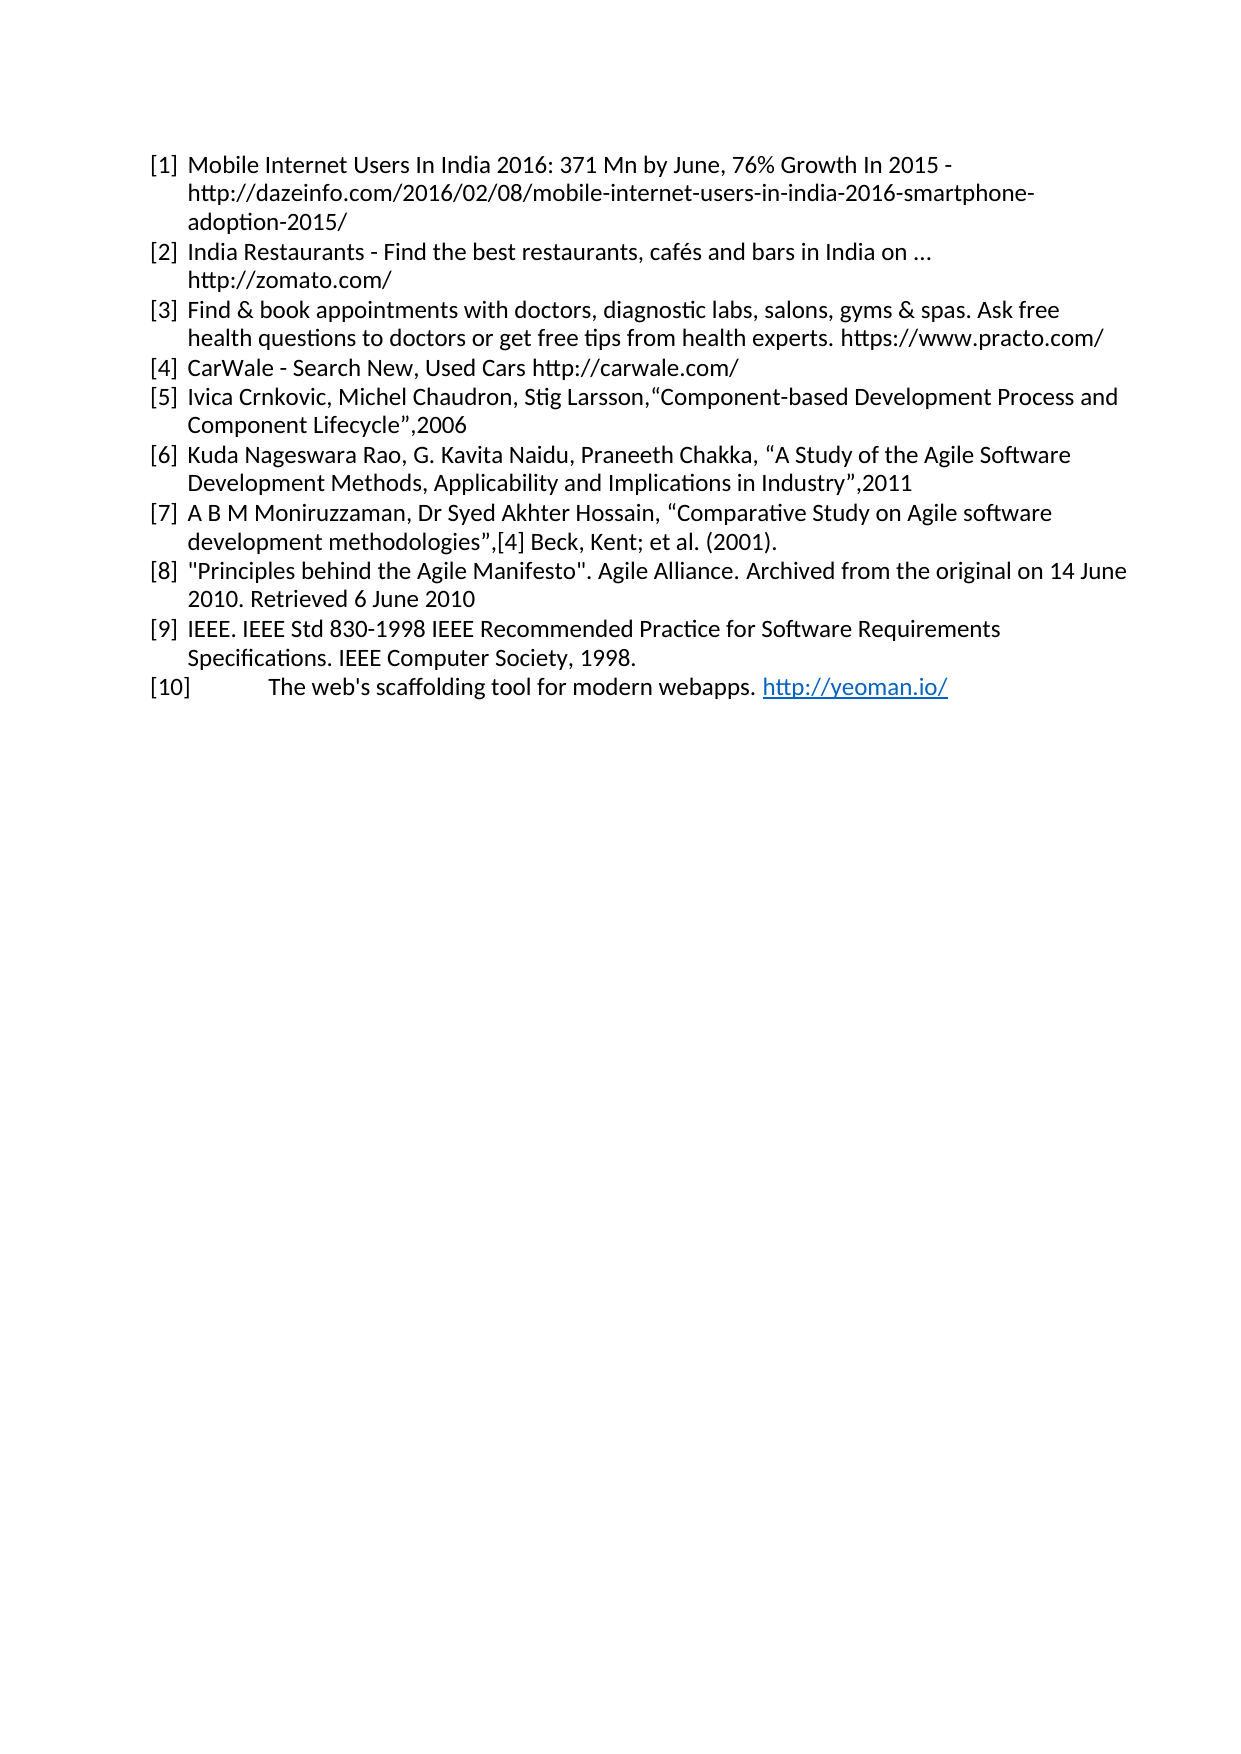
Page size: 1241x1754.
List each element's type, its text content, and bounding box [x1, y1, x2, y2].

list "Principles behind the Agile Manifesto". Agile Alliance. Archived from the original on 14 June 2010. Retrieved 6 June 2010 [150, 556, 1128, 614]
list Mobile Internet Users In India 2016: 371 Mn by June, 76% Growth In 2015 - http://dazeinfo.com/2016/02/08/mobile-internet-users-in-india-2016-smartphone-adoption-2015/ [150, 150, 1128, 237]
list Kuda Nageswara Rao, G. Kavita Naidu, Praneeth Chakka, “A Study of the Agile Software Development Methods, Applicability and Implications in Industry”,2011 [150, 440, 1128, 498]
list Find & book appointments with doctors, diagnostic labs, salons, gyms & spas. Ask free health questions to doctors or get free tips from health experts. https://www.practo.com/ [150, 295, 1128, 353]
list Ivica Crnkovic, Michel Chaudron, Stig Larsson,“Component-based Development Process and Component Lifecycle”,2006 [150, 382, 1128, 440]
list The web's scaffolding tool for modern webapps. http://yeoman.io/ [150, 672, 1128, 701]
list IEEE. IEEE Std 830-1998 IEEE Recommended Practice for Software Requirements Specifications. IEEE Computer Society, 1998. [150, 614, 1128, 672]
list A B M Moniruzzaman, Dr Syed Akhter Hossain, “Comparative Study on Agile software development methodologies”,[4] Beck, Kent; et al. (2001). [150, 498, 1128, 556]
list CarWale - Search New, Used Cars http://carwale.com/ [150, 353, 1128, 382]
list India Restaurants - Find the best restaurants, cafés and bars in India on ... http://zomato.com/ [150, 237, 1128, 295]
